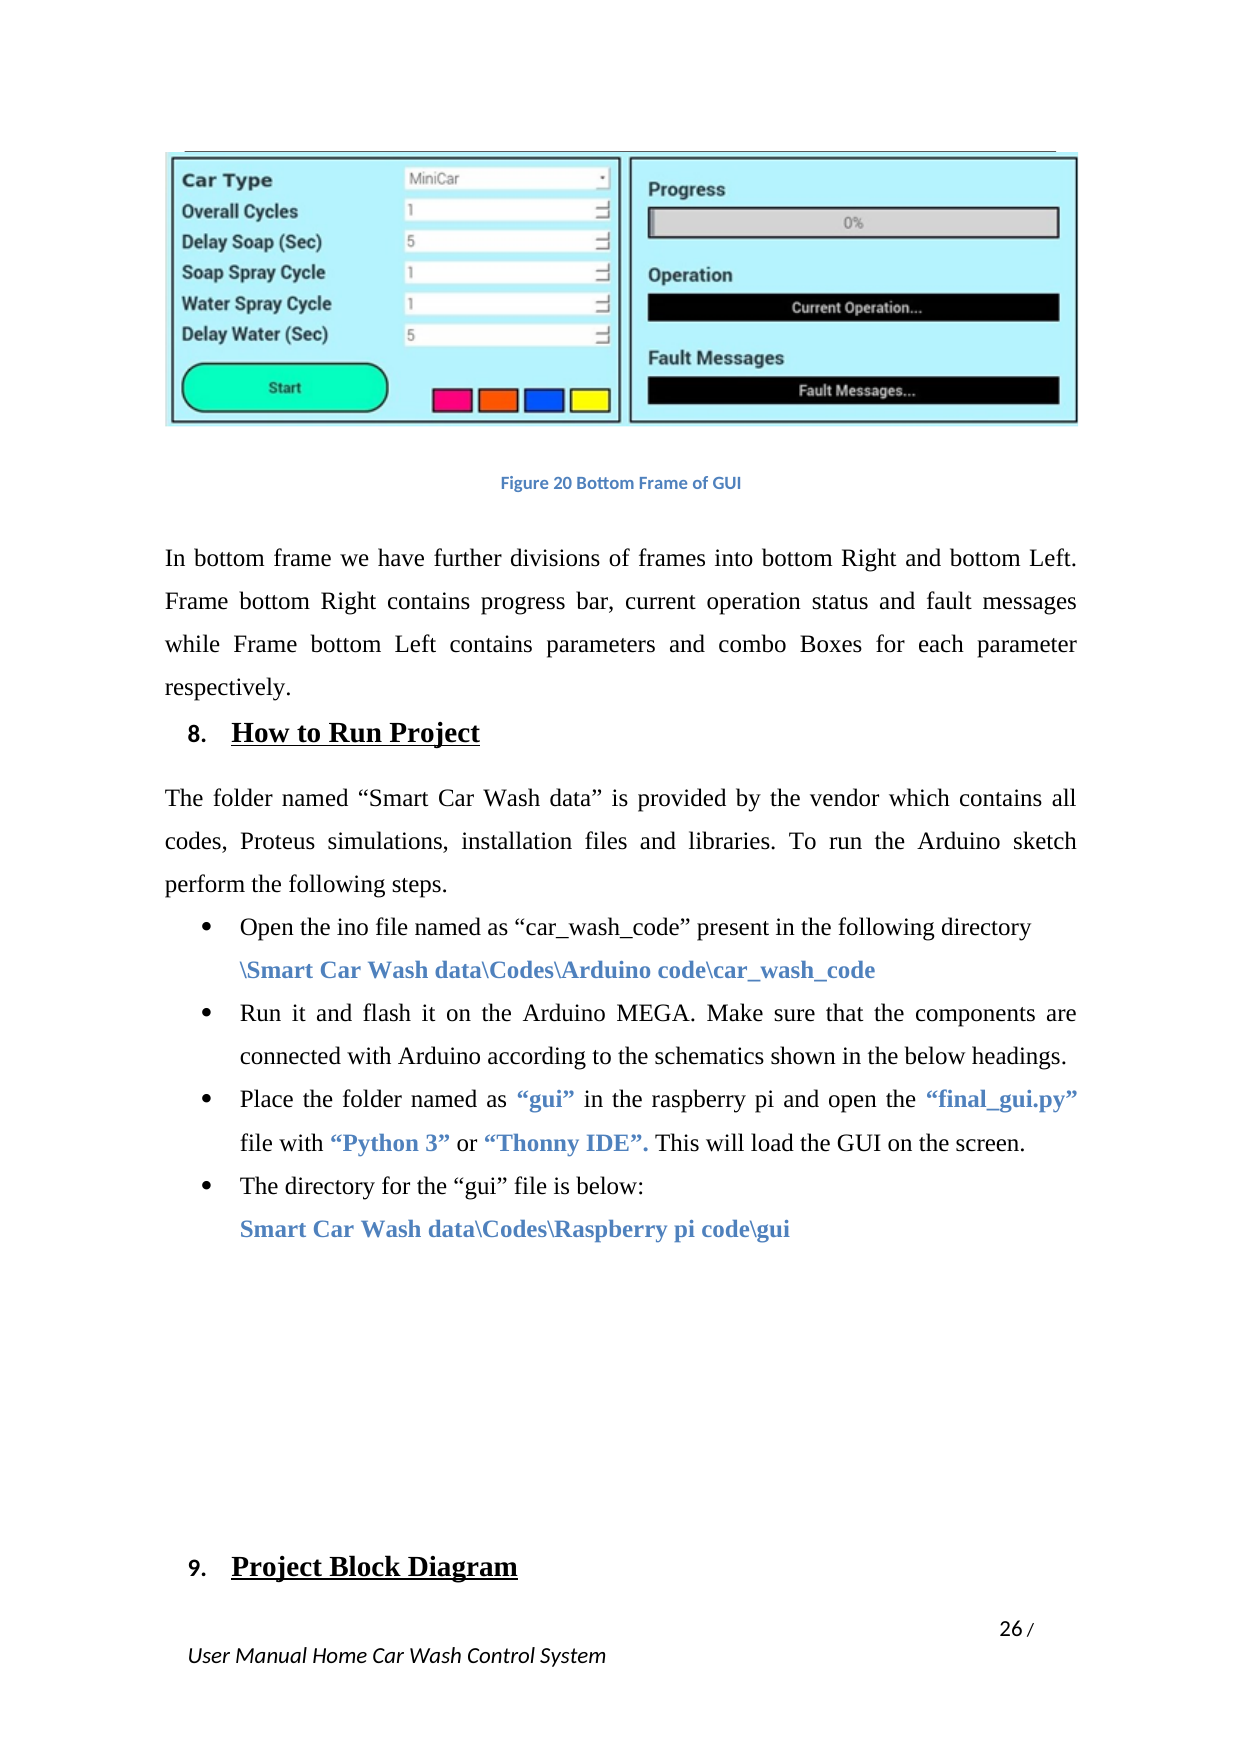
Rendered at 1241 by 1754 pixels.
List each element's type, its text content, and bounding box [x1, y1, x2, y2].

list Place the folder named as “gui” in the raspberry pi and open the “final_gui.py” file with “Python 3” or “Thonny IDE”. This will load the GUI on the screen. [202, 1084, 1078, 1156]
list The directory for the “gui” file is below: [202, 1171, 1078, 1199]
text \Smart Car Wash data\Codes\Arduino code\car_wash_code [239, 955, 1078, 984]
text In bottom frame we have further divisions of frames into bottom Right and bottom Left. Frame bottom Right contains progress bar, current operation status and fault messages while Frame bottom Left contains parameters and combo Boxes for each parameter respectively. [164, 543, 1078, 701]
subtitle How to Run Project [187, 716, 1078, 749]
list Run it and flash it on the Arduino MEGA. Make sure that the components are connected with Arduino according to the schematics shown in the below headings. [202, 998, 1078, 1070]
subtitle Project Block Diagram [187, 1549, 1078, 1583]
list Open the ino file named as “car_wash_code” present in the following directory [202, 912, 1078, 941]
text Smart Car Wash data\Codes\Raspberry pi code\gui [239, 1214, 1078, 1243]
picture [164, 152, 1079, 428]
text The folder named “Smart Car Wash data” is provided by the vendor which contains all codes, Proteus simulations, installation files and libraries. To run the Arduino sketch perform the following steps. [164, 783, 1078, 898]
text Figure 20 Bottom Frame of GUI [164, 471, 1078, 494]
